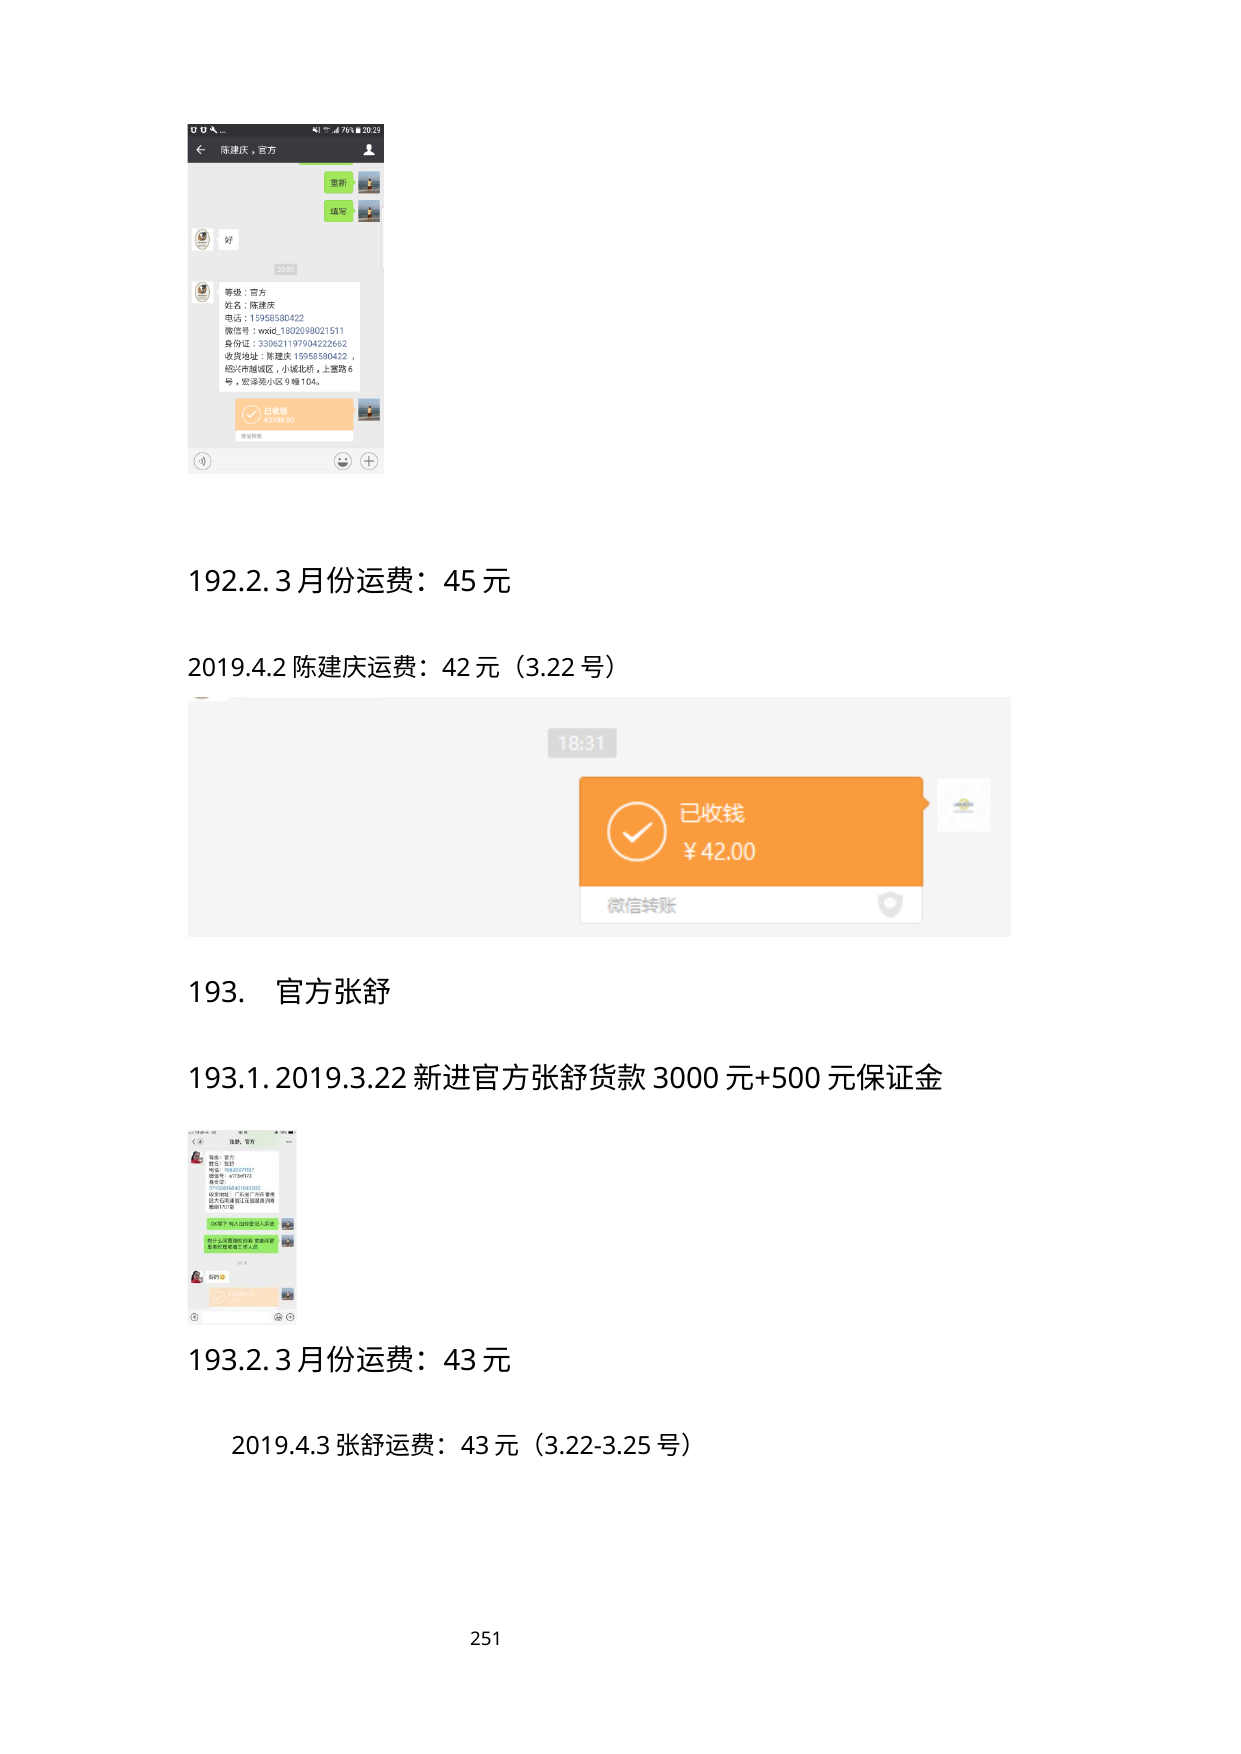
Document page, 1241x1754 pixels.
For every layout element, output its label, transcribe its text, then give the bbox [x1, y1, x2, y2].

subtitle 官方张舒 [187, 958, 1053, 1023]
picture [187, 697, 1011, 937]
picture [187, 124, 384, 474]
text 2019.4.3张舒运费：43元（3.22-3.25号） [231, 1411, 1053, 1476]
subtitle 3月份运费：45元 [187, 547, 1053, 612]
picture [187, 1130, 297, 1325]
text 2019.4.2陈建庆运费：42元（3.22号） [187, 633, 1053, 698]
subtitle 2019.3.22新进官方张舒货款3000元+500元保证金 [187, 1044, 1053, 1109]
subtitle 3月份运费：43元 [187, 1325, 1053, 1390]
